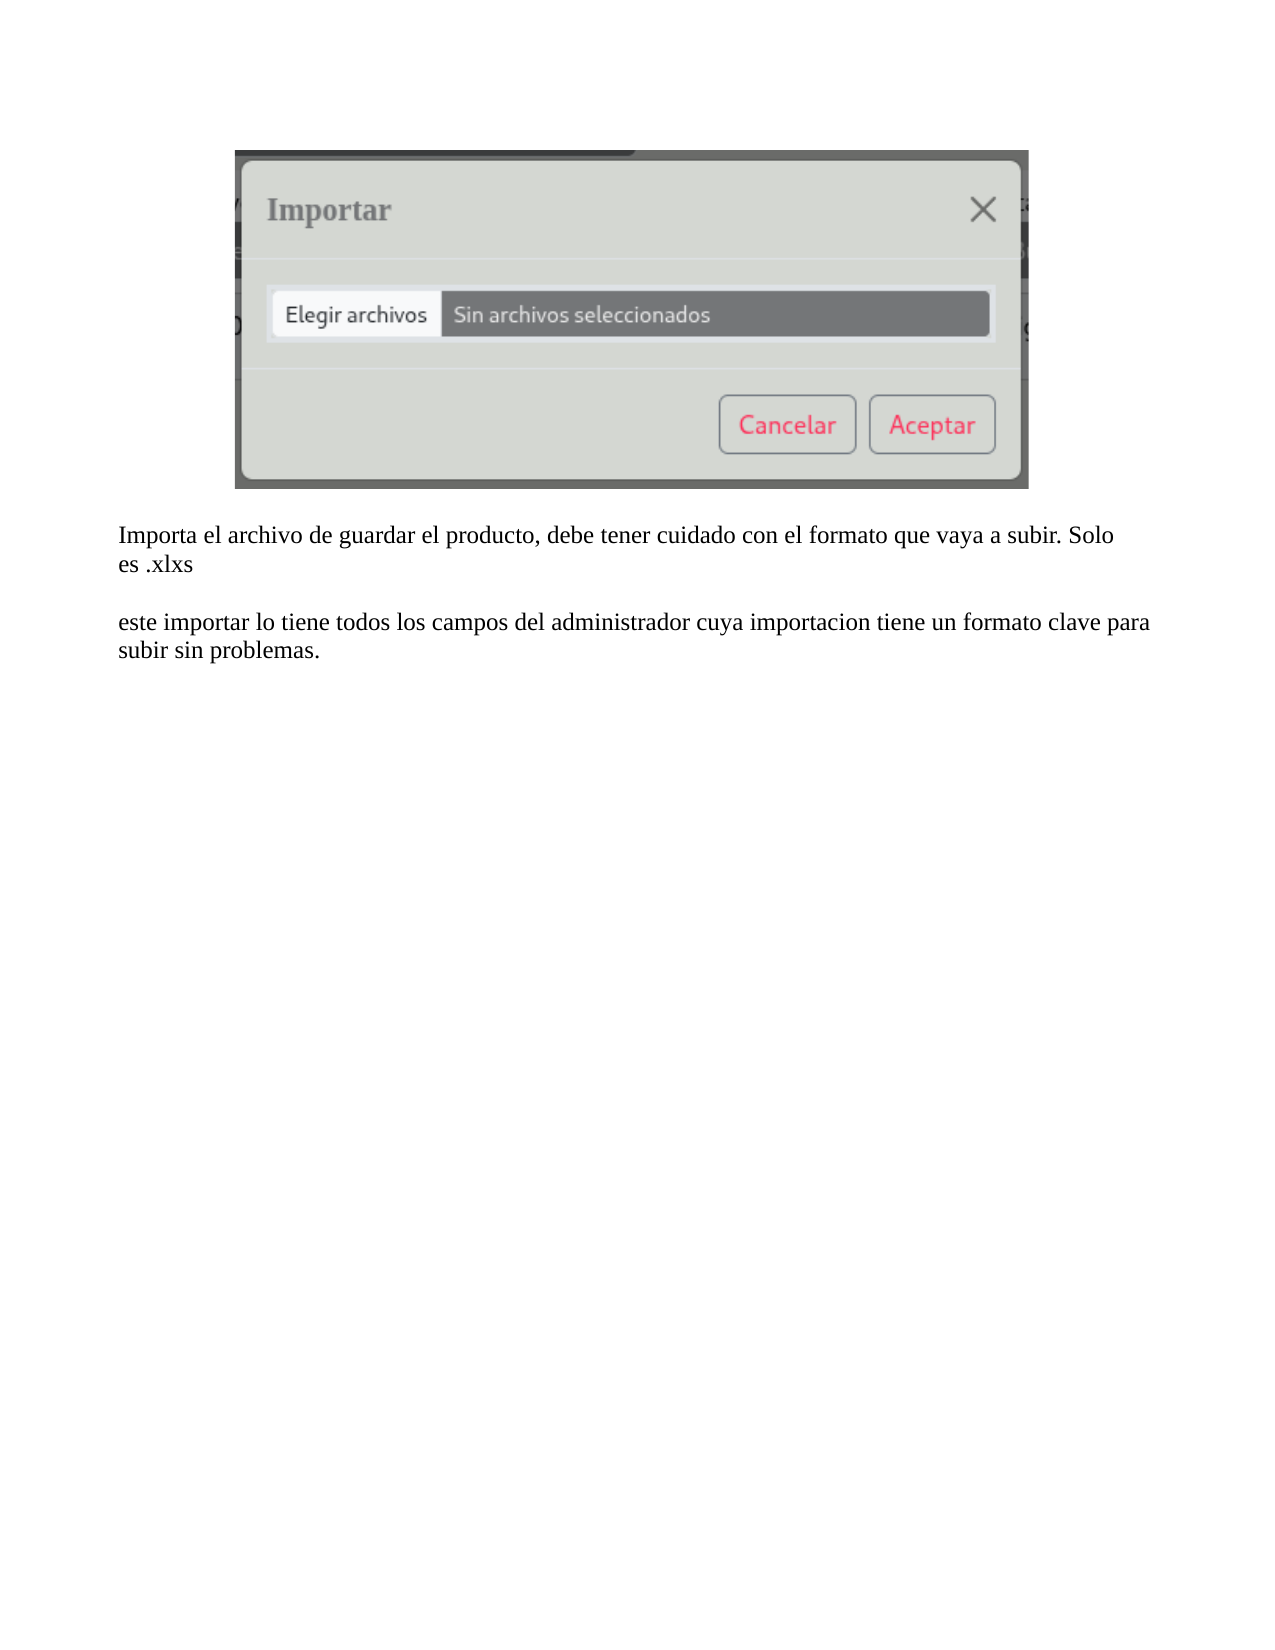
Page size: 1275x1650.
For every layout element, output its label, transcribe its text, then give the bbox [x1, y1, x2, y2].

text Importa el archivo de guardar el producto, debe tener cuidado con el formato que vaya a subir. Solo es .xlxs [118, 521, 1157, 578]
text este importar lo tiene todos los campos del administrador cuya importacion tiene un formato clave para subir sin problemas. [118, 607, 1157, 664]
picture [234, 150, 1029, 489]
